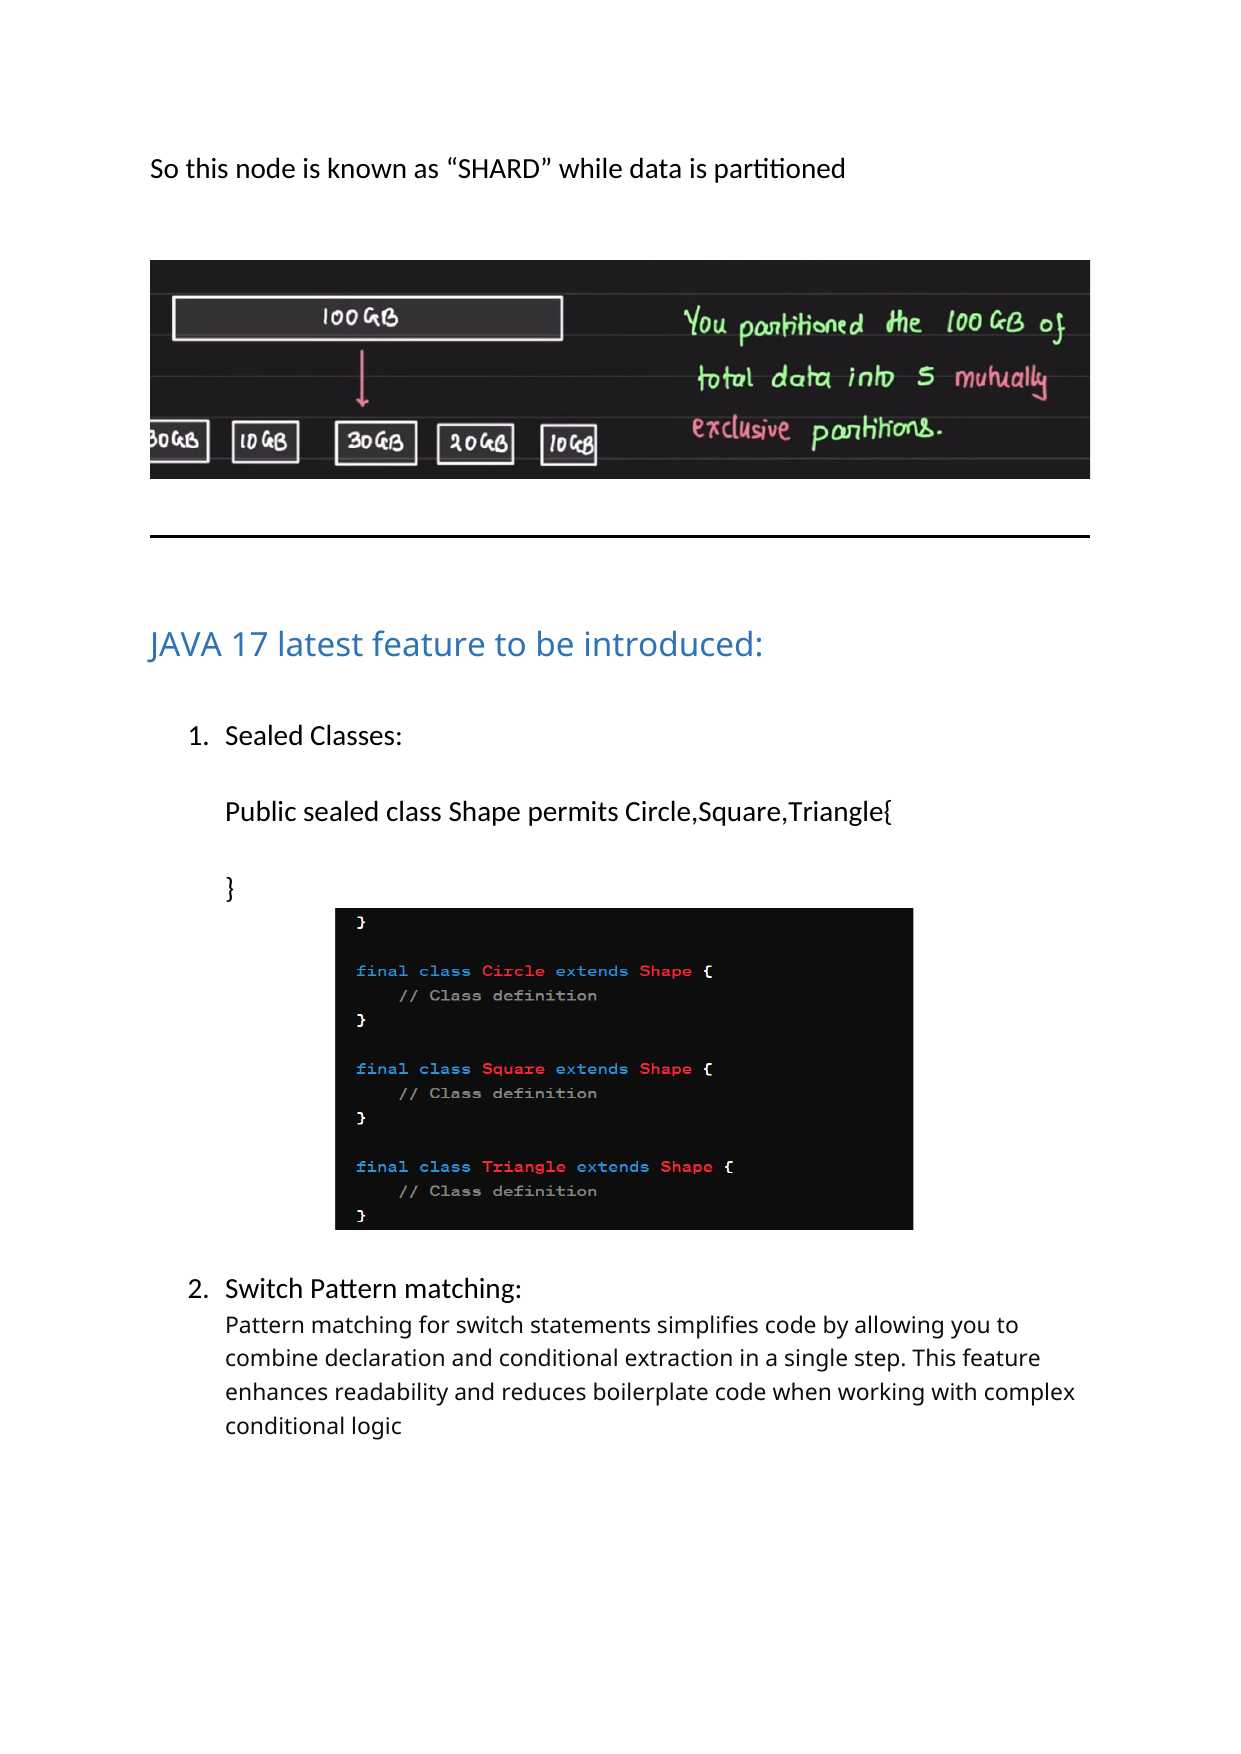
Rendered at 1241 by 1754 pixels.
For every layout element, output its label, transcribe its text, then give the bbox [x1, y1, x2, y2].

picture [225, 908, 914, 1230]
subtitle JAVA 17 latest feature to be introduced: [150, 621, 1090, 666]
text So this node is known as “SHARD” while data is partitioned [150, 150, 1090, 186]
list Switch Pattern matching: Pattern matching for switch statements simplifies code by allowing you to combine declaration and conditional extraction in a single step. This feature enhances readability and reduces boilerplate code when working with complex conditional logic [187, 1271, 1090, 1441]
picture [150, 260, 1091, 479]
list Sealed Classes: [187, 717, 1090, 752]
list Public sealed class Shape permits Circle,Square,Triangle{ [225, 793, 1090, 829]
list } [225, 870, 1090, 906]
